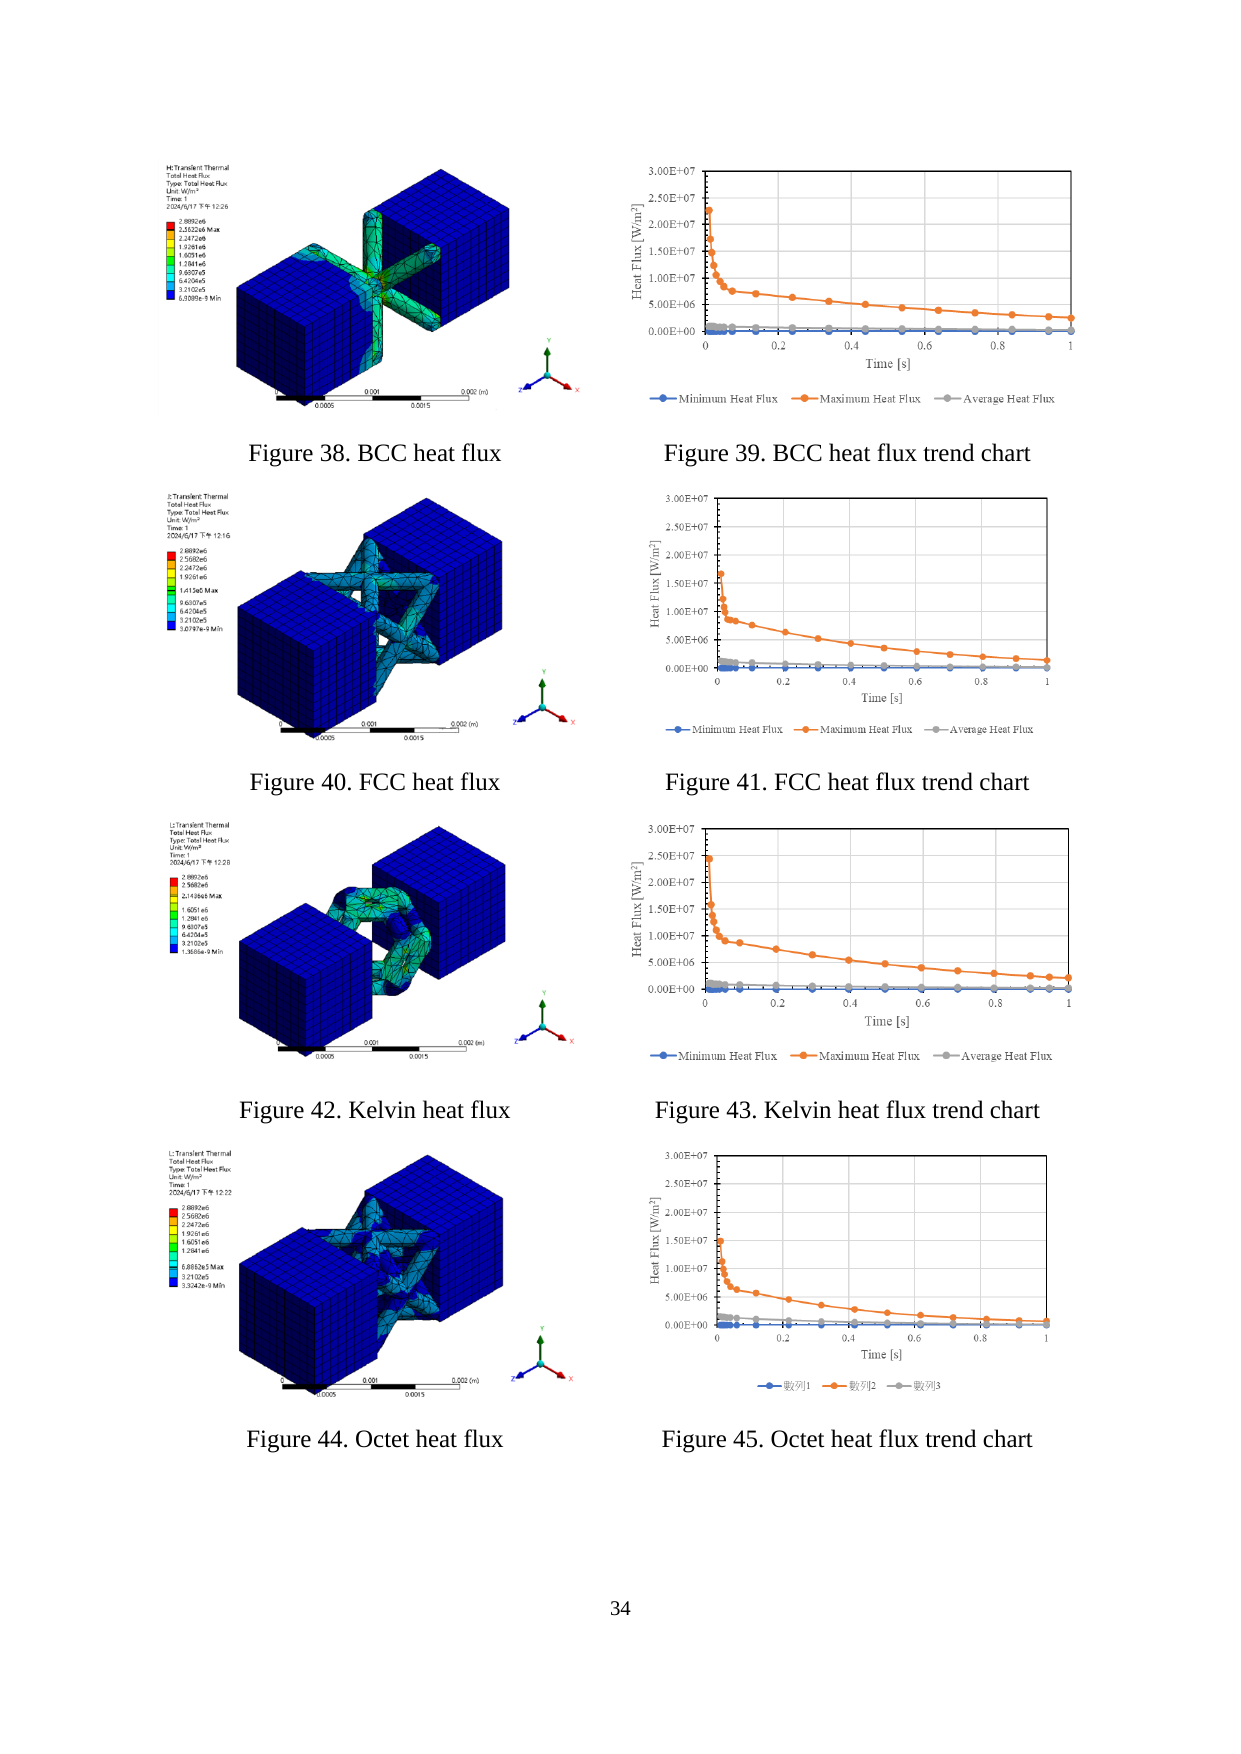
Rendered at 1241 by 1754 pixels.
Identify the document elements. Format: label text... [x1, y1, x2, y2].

table_cell [602, 814, 1092, 1091]
table_header [148, 157, 602, 434]
table_cell Figure 38. BCC heat flux [148, 434, 602, 486]
table_cell [602, 1143, 1092, 1419]
table_cell Figure 43. Kelvin heat flux trend chart [602, 1091, 1092, 1143]
table_cell Figure 40. FCC heat flux [148, 763, 602, 814]
table_cell [148, 1143, 602, 1419]
picture [632, 485, 1063, 746]
table_cell Figure 42. Kelvin heat flux [148, 1091, 602, 1143]
table_cell Figure 44. Octet heat flux [148, 1420, 602, 1471]
table_cell [602, 486, 1092, 762]
picture [162, 814, 588, 1065]
picture [158, 157, 594, 416]
table_cell [148, 814, 602, 1091]
table_cell Figure 41. FCC heat flux trend chart [602, 763, 1092, 814]
picture [632, 1142, 1062, 1403]
table_header [602, 157, 1092, 434]
picture [612, 814, 1086, 1074]
picture [161, 1142, 588, 1403]
table_cell [148, 486, 602, 762]
picture [159, 485, 590, 746]
picture [612, 157, 1088, 417]
table_cell Figure 45. Octet heat flux trend chart [602, 1420, 1092, 1471]
table_cell Figure 39. BCC heat flux trend chart [602, 434, 1092, 486]
